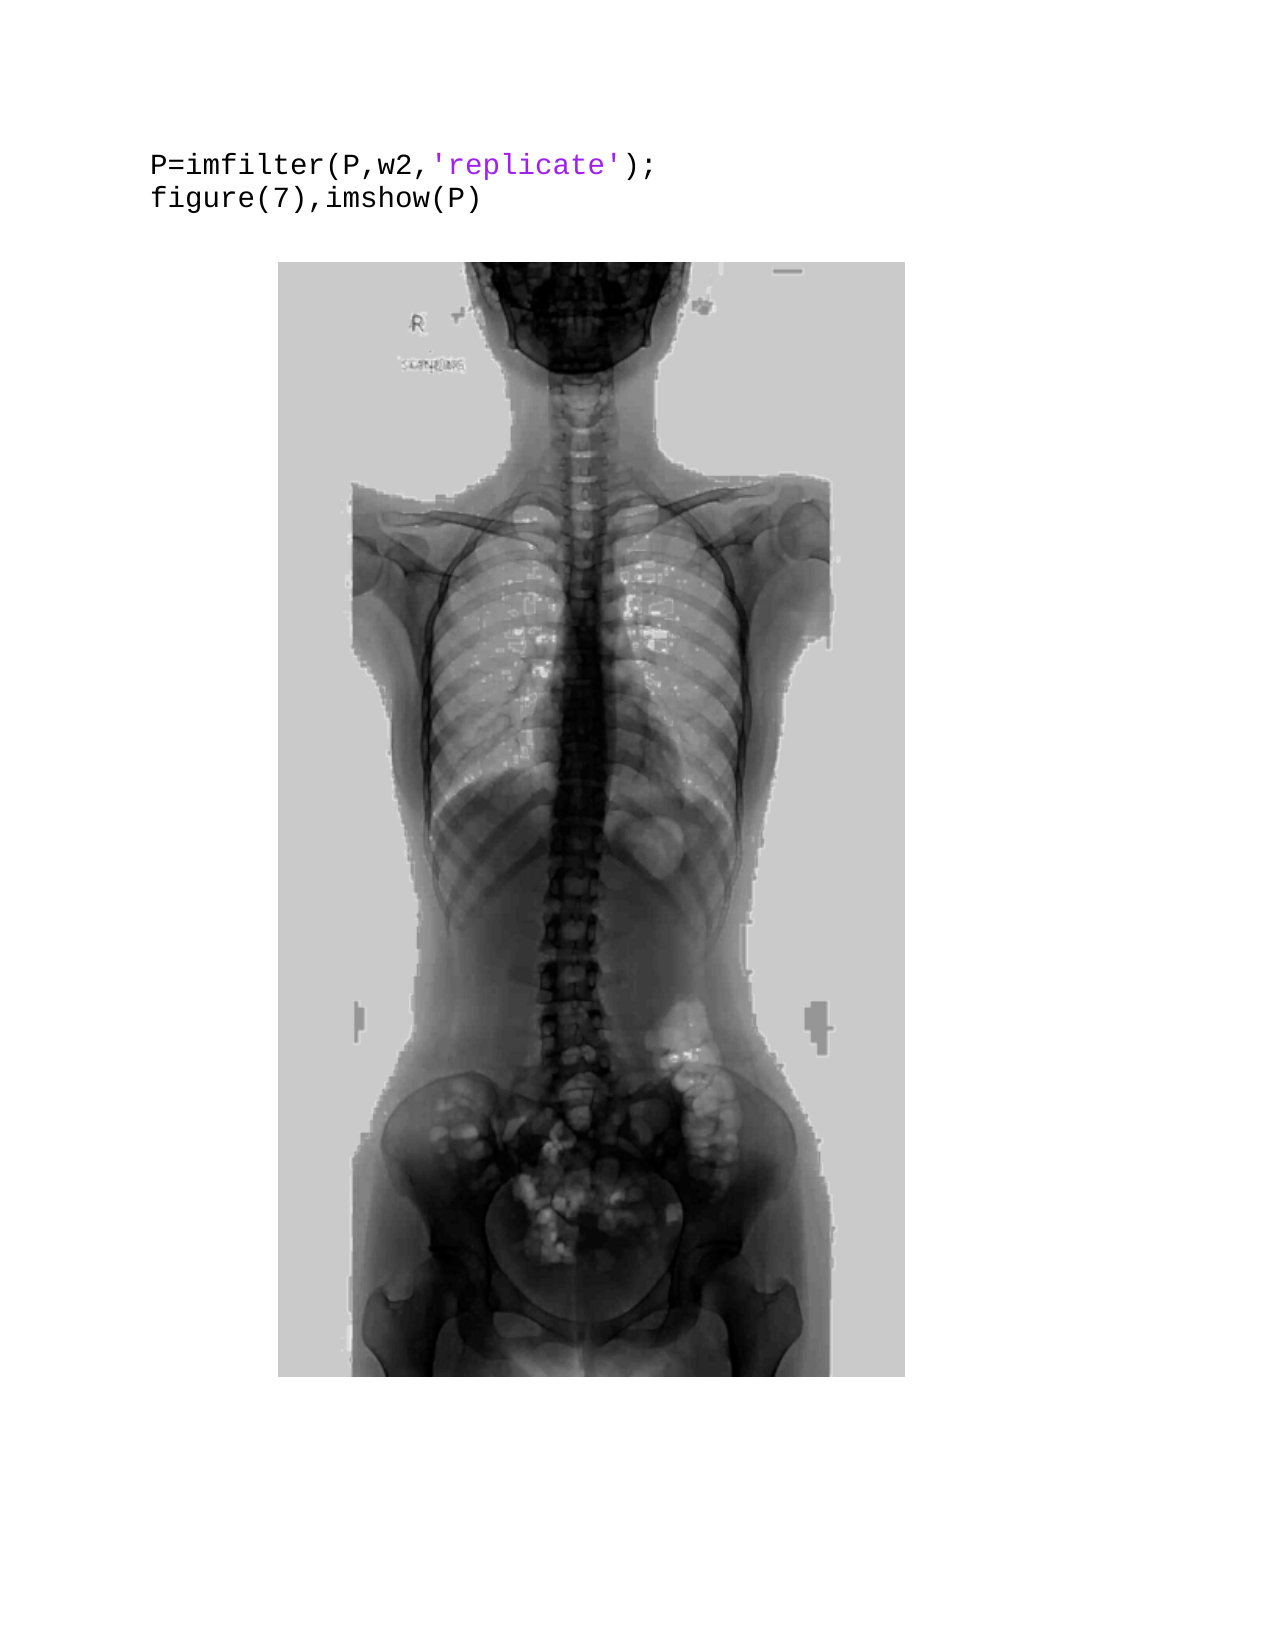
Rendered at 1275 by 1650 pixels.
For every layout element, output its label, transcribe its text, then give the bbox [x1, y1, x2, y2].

text P=imfilter(P,w2,'replicate'); [150, 150, 1125, 183]
text figure(7),imshow(P) [150, 183, 1125, 216]
